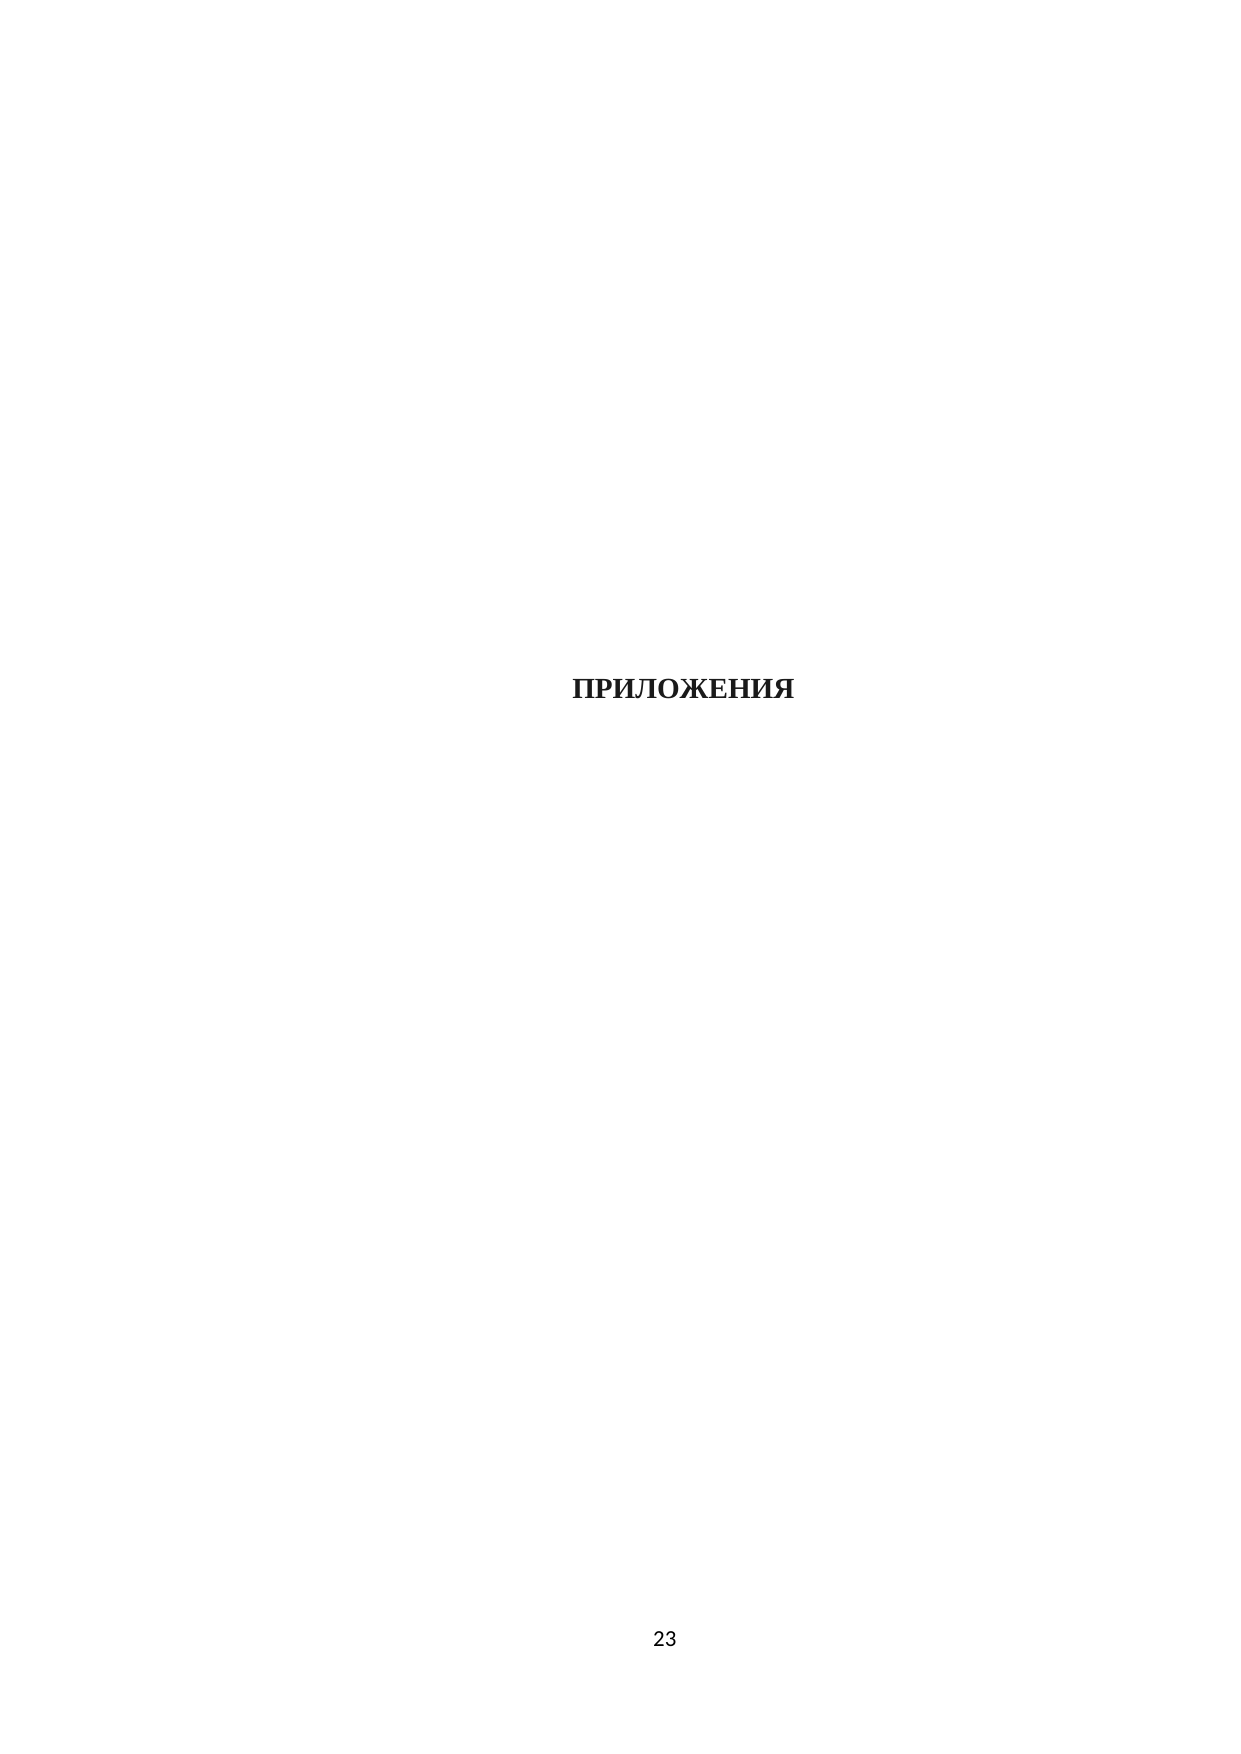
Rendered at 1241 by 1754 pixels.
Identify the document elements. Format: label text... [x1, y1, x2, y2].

list ПРИЛОЖЕНИЯ [215, 672, 1152, 705]
